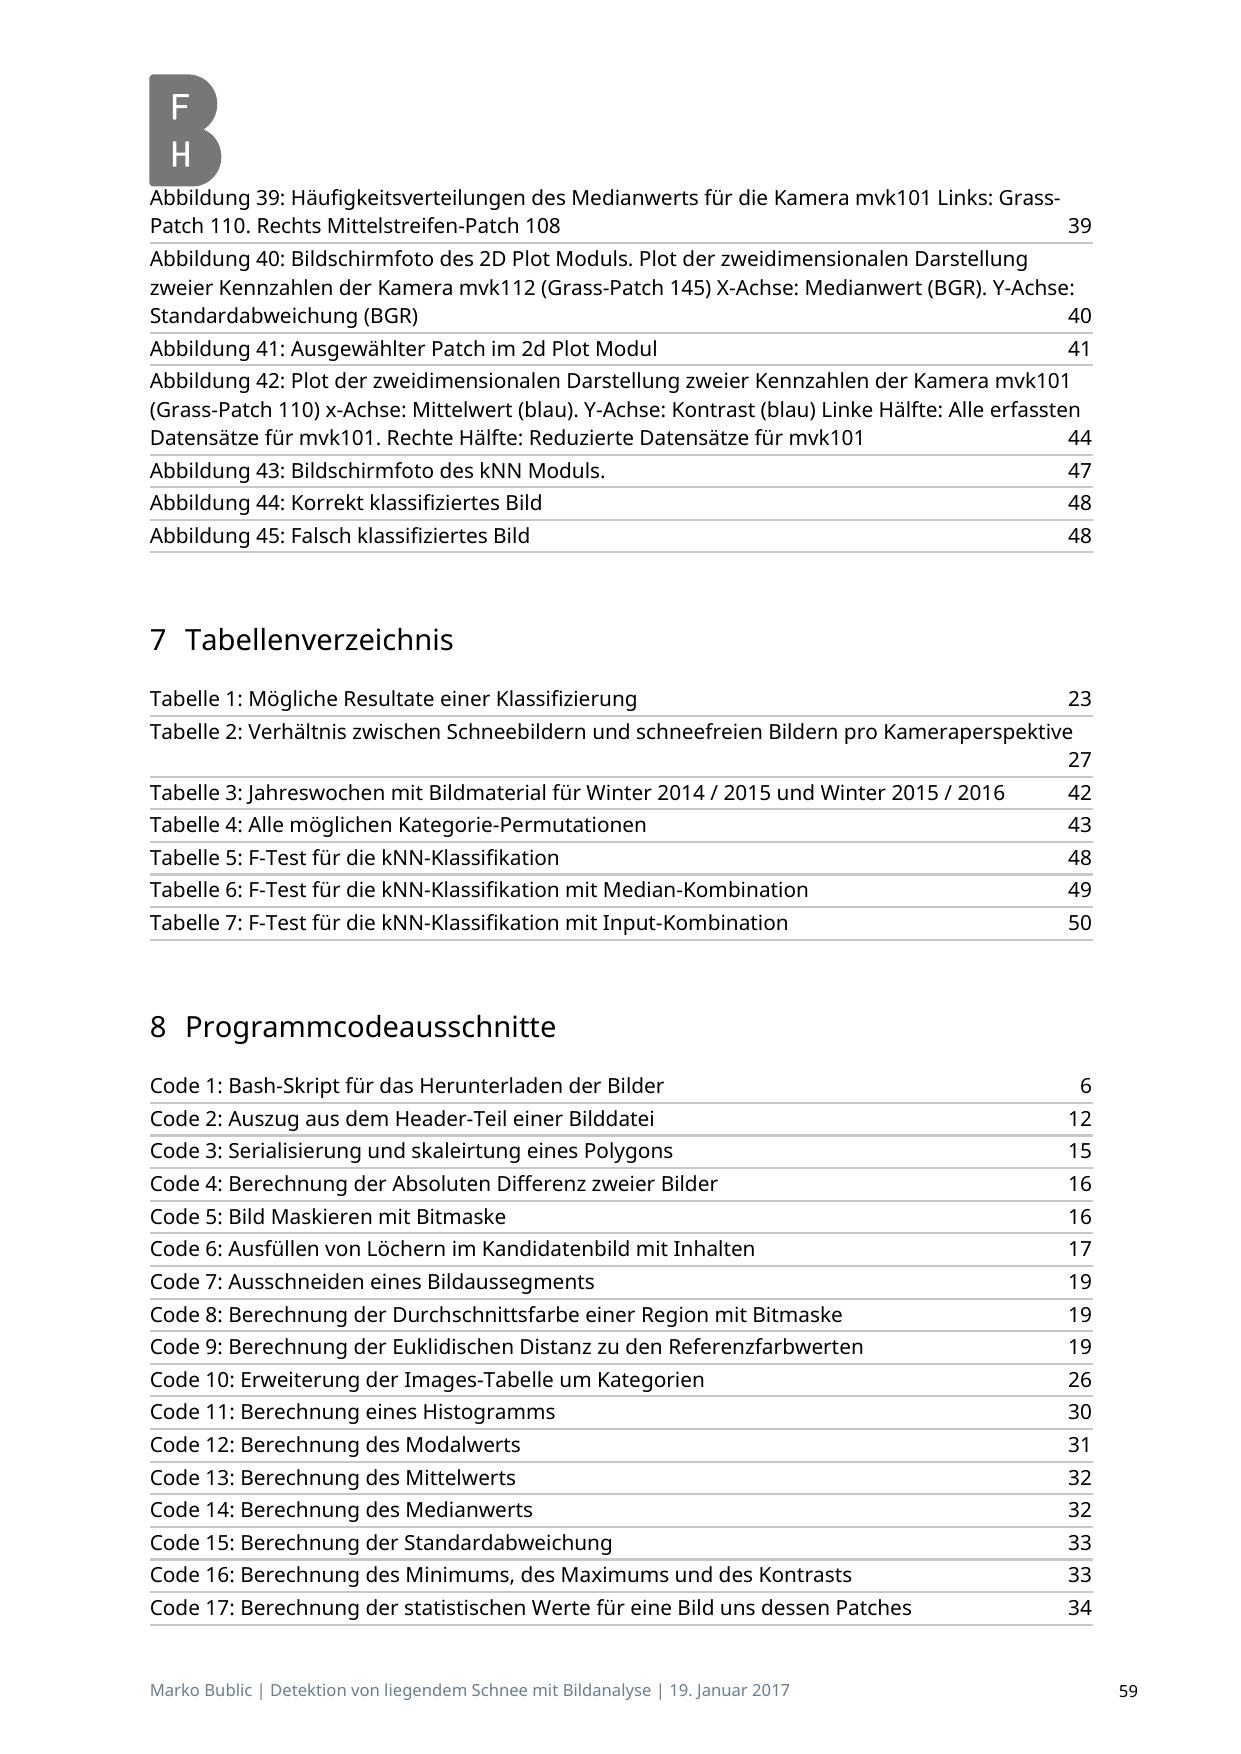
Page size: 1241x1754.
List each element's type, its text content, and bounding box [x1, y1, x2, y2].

text Code 9: Berechnung der Euklidischen Distanz zu den Referenzfarbwerten 19 [149, 1332, 1093, 1365]
text Abbildung 44: Korrekt klassifiziertes Bild 48 [149, 488, 1093, 521]
text Code 15: Berechnung der Standardabweichung 33 [149, 1528, 1093, 1561]
text Code 6: Ausfüllen von Löchern im Kandidatenbild mit Inhalten 17 [149, 1234, 1093, 1267]
text Tabelle 1: Mögliche Resultate einer Klassifizierung 23 [149, 684, 1093, 717]
subtitle Programmcodeausschnitte [149, 1007, 1093, 1046]
text Code 4: Berechnung der Absoluten Differenz zweier Bilder 16 [149, 1169, 1093, 1202]
text Code 13: Berechnung des Mittelwerts 32 [149, 1463, 1093, 1495]
text Tabelle 3: Jahreswochen mit Bildmaterial für Winter 2014 / 2015 und Winter 2015 / 2016 42 [149, 778, 1093, 810]
text Code 5: Bild Maskieren mit Bitmaske 16 [149, 1202, 1093, 1234]
text Abbildung 42: Plot der zweidimensionalen Darstellung zweier Kennzahlen der Kamera mvk101 (Grass-Patch 110) x-Achse: Mittelwert (blau). Y-Achse: Kontrast (blau) Linke Hälfte: Alle erfassten Datensätze für mvk101. Rechte Hälfte: Reduzierte Datensätze für mvk101 44 [149, 366, 1093, 456]
text Code 7: Ausschneiden eines Bildaussegments 19 [149, 1267, 1093, 1300]
text Code 11: Berechnung eines Histogramms 30 [149, 1397, 1093, 1430]
text Code 12: Berechnung des Modalwerts 31 [149, 1430, 1093, 1463]
text Tabelle 4: Alle möglichen Kategorie-Permutationen 43 [149, 810, 1093, 843]
text Tabelle 7: F-Test für die kNN-Klassifikation mit Input-Kombination 50 [149, 908, 1093, 941]
text Code 8: Berechnung der Durchschnittsfarbe einer Region mit Bitmaske 19 [149, 1300, 1093, 1332]
text Code 1: Bash-Skript für das Herunterladen der Bilder 6 [149, 1071, 1093, 1104]
text Code 14: Berechnung des Medianwerts 32 [149, 1495, 1093, 1528]
text Abbildung 39: Häufigkeitsverteilungen des Medianwerts für die Kamera mvk101 Links: Grass-Patch 110. Rechts Mittelstreifen-Patch 108 39 [149, 183, 1093, 244]
text Tabelle 6: F-Test für die kNN-Klassifikation mit Median-Kombination 49 [149, 876, 1093, 908]
text Code 3: Serialisierung und skaleirtung eines Polygons 15 [149, 1137, 1093, 1169]
text Tabelle 5: F-Test für die kNN-Klassifikation 48 [149, 843, 1093, 876]
text Code 16: Berechnung des Minimums, des Maximums und des Kontrasts 33 [149, 1561, 1093, 1593]
text Code 2: Auszug aus dem Header-Teil einer Bilddatei 12 [149, 1104, 1093, 1137]
text Code 17: Berechnung der statistischen Werte für eine Bild uns dessen Patches 34 [149, 1593, 1093, 1626]
text Abbildung 43: Bildschirmfoto des kNN Moduls. 47 [149, 456, 1093, 488]
text Tabelle 2: Verhältnis zwischen Schneebildern und schneefreien Bildern pro Kameraperspektive 27 [149, 717, 1093, 778]
subtitle Tabellenverzeichnis [149, 619, 1093, 659]
text Abbildung 45: Falsch klassifiziertes Bild 48 [149, 521, 1093, 553]
text Abbildung 41: Ausgewählter Patch im 2d Plot Modul 41 [149, 334, 1093, 366]
text Abbildung 40: Bildschirmfoto des 2D Plot Moduls. Plot der zweidimensionalen Darstellung zweier Kennzahlen der Kamera mvk112 (Grass-Patch 145) X-Achse: Medianwert (BGR). Y-Achse: Standardabweichung (BGR) 40 [149, 244, 1093, 334]
text Code 10: Erweiterung der Images-Tabelle um Kategorien 26 [149, 1365, 1093, 1397]
